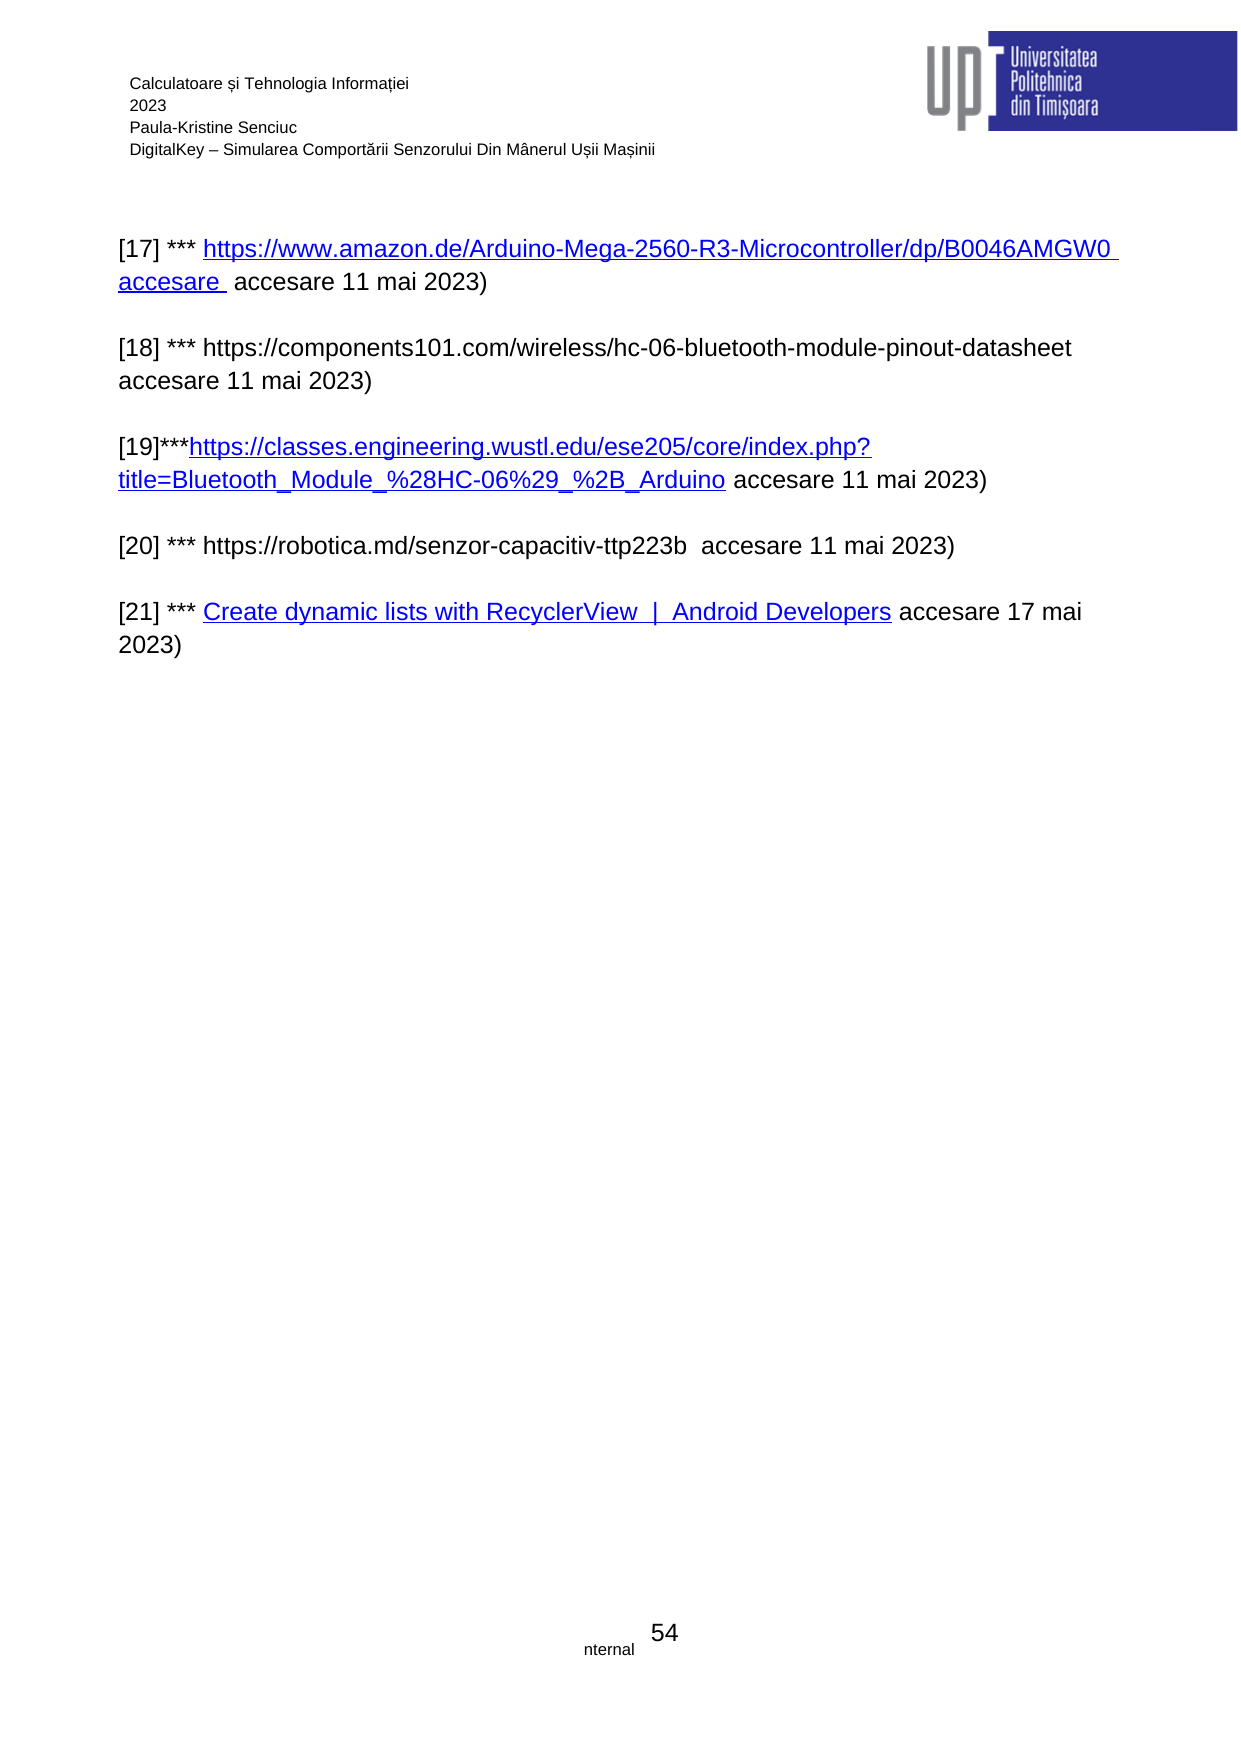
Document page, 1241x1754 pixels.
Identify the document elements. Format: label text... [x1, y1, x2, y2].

text [21] *** Create dynamic lists with RecyclerView | Android Developers accesare 17 mai 2023) [118, 597, 1122, 658]
text [19]***https://classes.engineering.wustl.edu/ese205/core/index.php?title=Bluetooth_Module_%28HC-06%29_%2B_Arduino accesare 11 mai 2023) [118, 432, 1122, 493]
text [18] *** https://components101.com/wireless/hc-06-bluetooth-module-pinout-datasheet accesare 11 mai 2023) [118, 333, 1122, 394]
picture [927, 31, 1238, 131]
text [17] *** https://www.amazon.de/Arduino-Mega-2560-R3-Microcontroller/dp/B0046AMGW0 accesare accesare 11 mai 2023) [118, 233, 1122, 295]
text [20] *** https://robotica.md/senzor-capacitiv-ttp223b accesare 11 mai 2023) [118, 531, 1122, 559]
